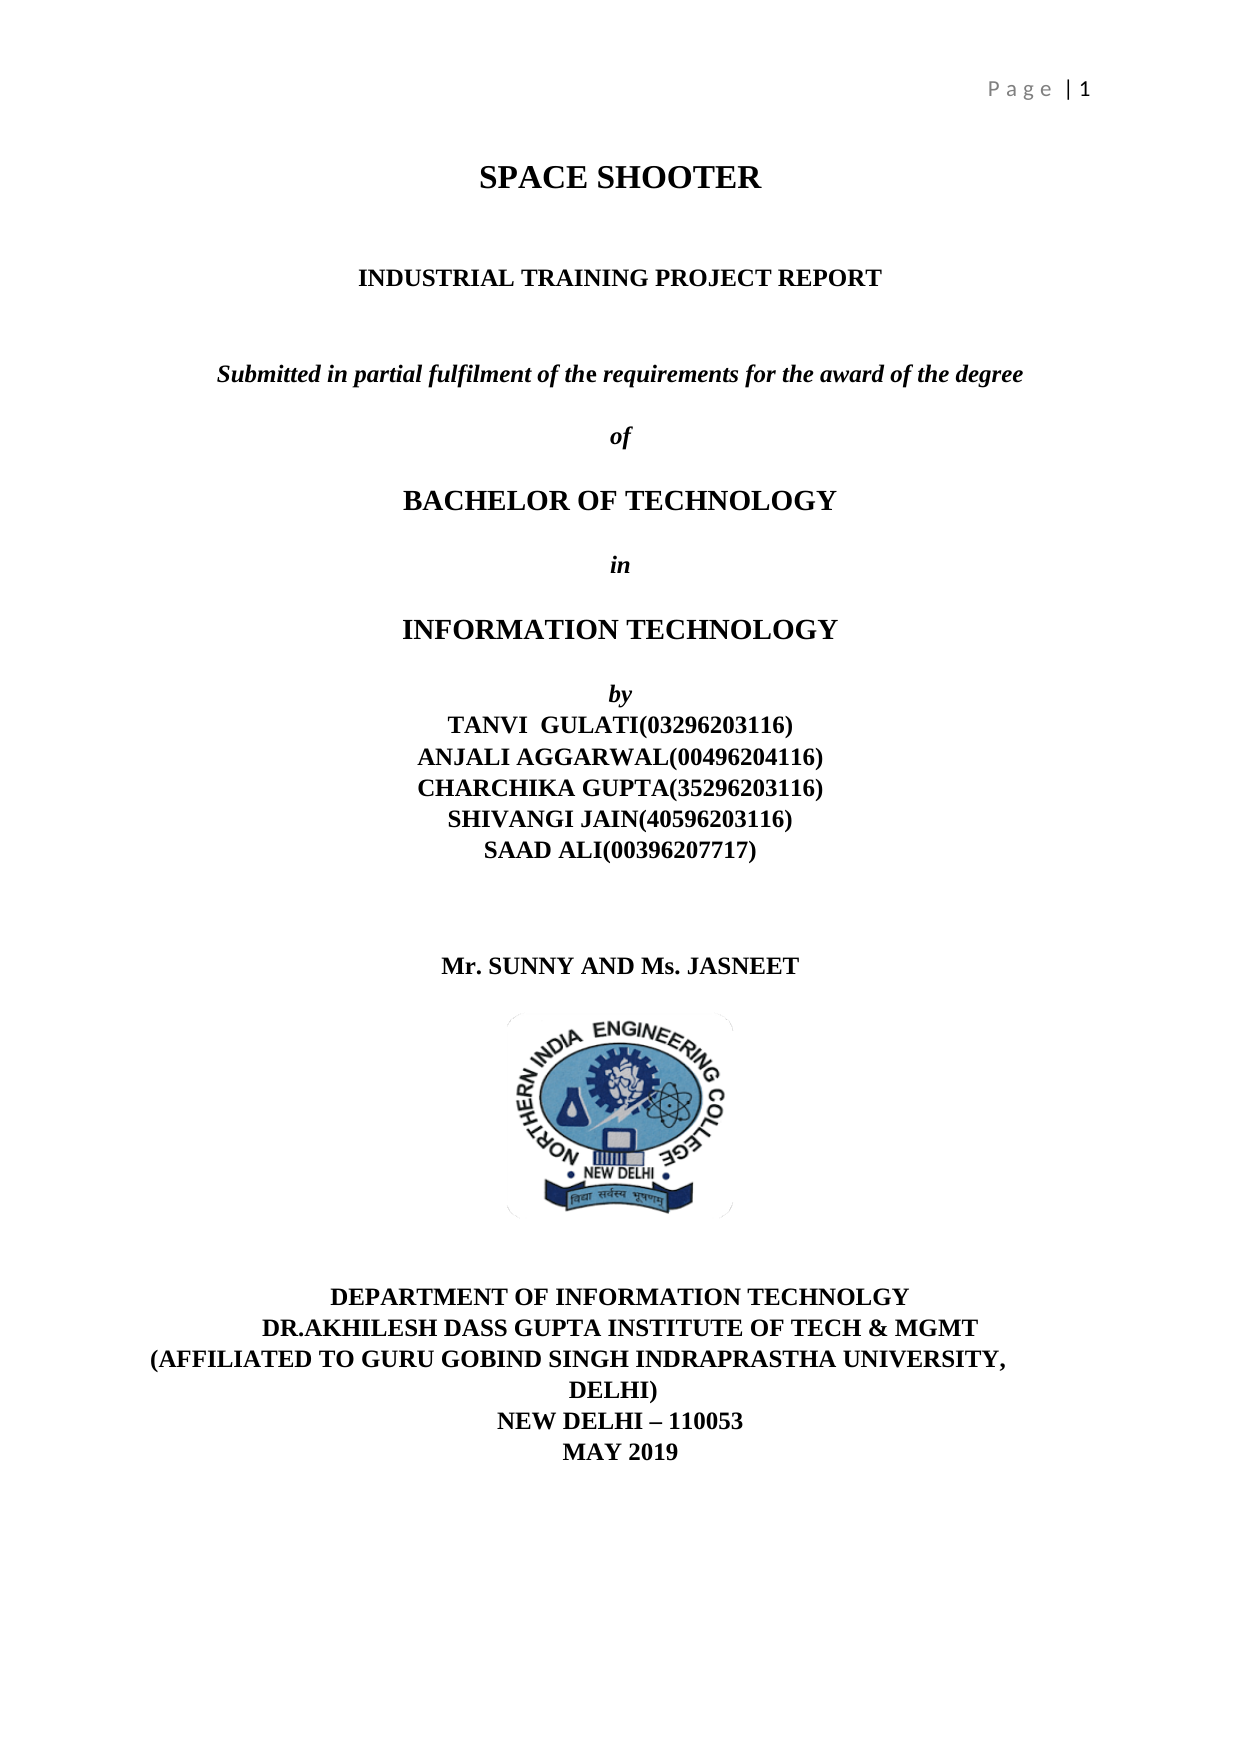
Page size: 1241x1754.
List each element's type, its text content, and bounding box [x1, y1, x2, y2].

text by [150, 679, 1090, 708]
text of [150, 421, 1090, 450]
text CHARCHIKA GUPTA(35296203116) [150, 773, 1090, 801]
picture [506, 1012, 734, 1219]
text DR.AKHILESH DASS GUPTA INSTITUTE OF TECH & MGMT [150, 1313, 1090, 1342]
text Mr. SUNNY AND Ms. JASNEET [150, 951, 1090, 979]
text NEW DELHI – 110053 [150, 1406, 1090, 1435]
text in [150, 550, 1090, 579]
text MAY 2019 [150, 1437, 1090, 1466]
text DELHI) [150, 1375, 1090, 1404]
text Submitted in partial fulfilment of the requirements for the award of the degree [150, 359, 1090, 388]
text DEPARTMENT OF INFORMATION TECHNOLGY [150, 1282, 1090, 1311]
text TANVI GULATI(03296203116) [150, 711, 1090, 739]
text SHIVANGI JAIN(40596203116) [150, 804, 1090, 832]
text ANJALI AGGARWAL(00496204116) [150, 742, 1090, 770]
text INFORMATION TECHNOLOGY [150, 612, 1090, 646]
text INDUSTRIAL TRAINING PROJECT REPORT [150, 263, 1090, 292]
text (AFFILIATED TO GURU GOBIND SINGH INDRAPRASTHA UNIVERSITY, [150, 1344, 1090, 1373]
text BACHELOR OF TECHNOLOGY [150, 483, 1090, 517]
text SPACE SHOOTER [150, 158, 1090, 196]
text SAAD ALI(00396207717) [150, 835, 1090, 863]
